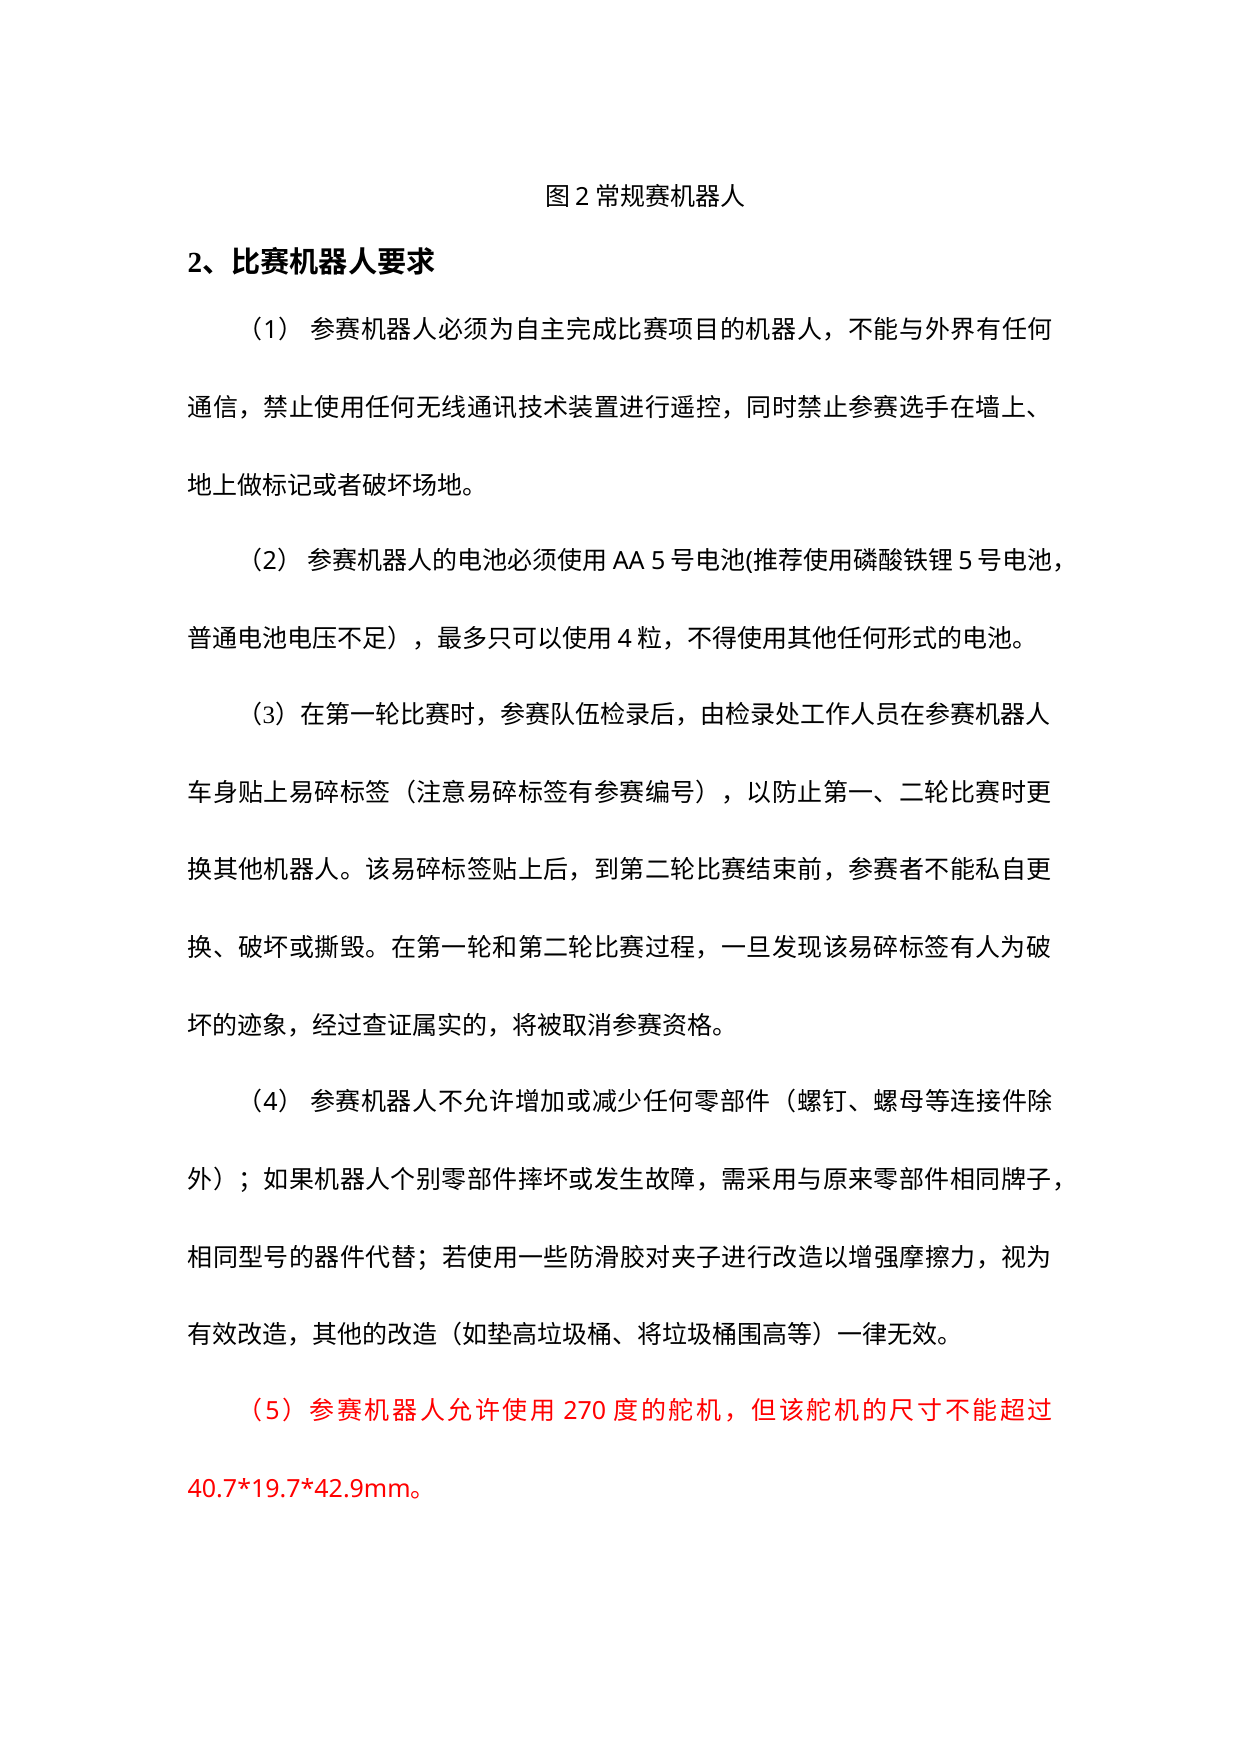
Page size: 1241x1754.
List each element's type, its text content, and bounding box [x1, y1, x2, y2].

text （4） 参赛机器人不允许增加或减少任何零部件（螺钉、螺母等连接件除外）；如果机器人个别零部件摔坏或发生故障，需采用与原来零部件相同牌子，相同型号的器件代替；若使用一些防滑胶对夹子进行改造以增强摩擦力，视为有效改造，其他的改造（如垫高垃圾桶、将垃圾桶围高等）一律无效。 [187, 1067, 1053, 1366]
text （3）在第一轮比赛时，参赛队伍检录后，由检录处工作人员在参赛机器人车身贴上易碎标签（注意易碎标签有参赛编号），以防止第一、二轮比赛时更换其他机器人。该易碎标签贴上后，到第二轮比赛结束前，参赛者不能私自更换、破坏或撕毁。在第一轮和第二轮比赛过程，一旦发现该易碎标签有人为破坏的迹象，经过查证属实的，将被取消参赛资格。 [187, 680, 1053, 1056]
text （2） 参赛机器人的电池必须使用AA 5号电池(推荐使用磷酸铁锂5号电池，普通电池电压不足），最多只可以使用4粒，不得使用其他任何形式的电池。 [187, 526, 1053, 669]
text （1） 参赛机器人必须为自主完成比赛项目的机器人，不能与外界有任何通信，禁止使用任何无线通讯技术装置进行遥控，同时禁止参赛选手在墙上、地上做标记或者破坏场地。 [187, 295, 1053, 516]
text （5）参赛机器人允许使用270度的舵机，但该舵机的尺寸不能超过40.7*19.7*42.9mm。 [187, 1376, 1053, 1519]
text 2、比赛机器人要求 [187, 227, 1053, 292]
text 图2 常规赛机器人 [187, 162, 1053, 227]
